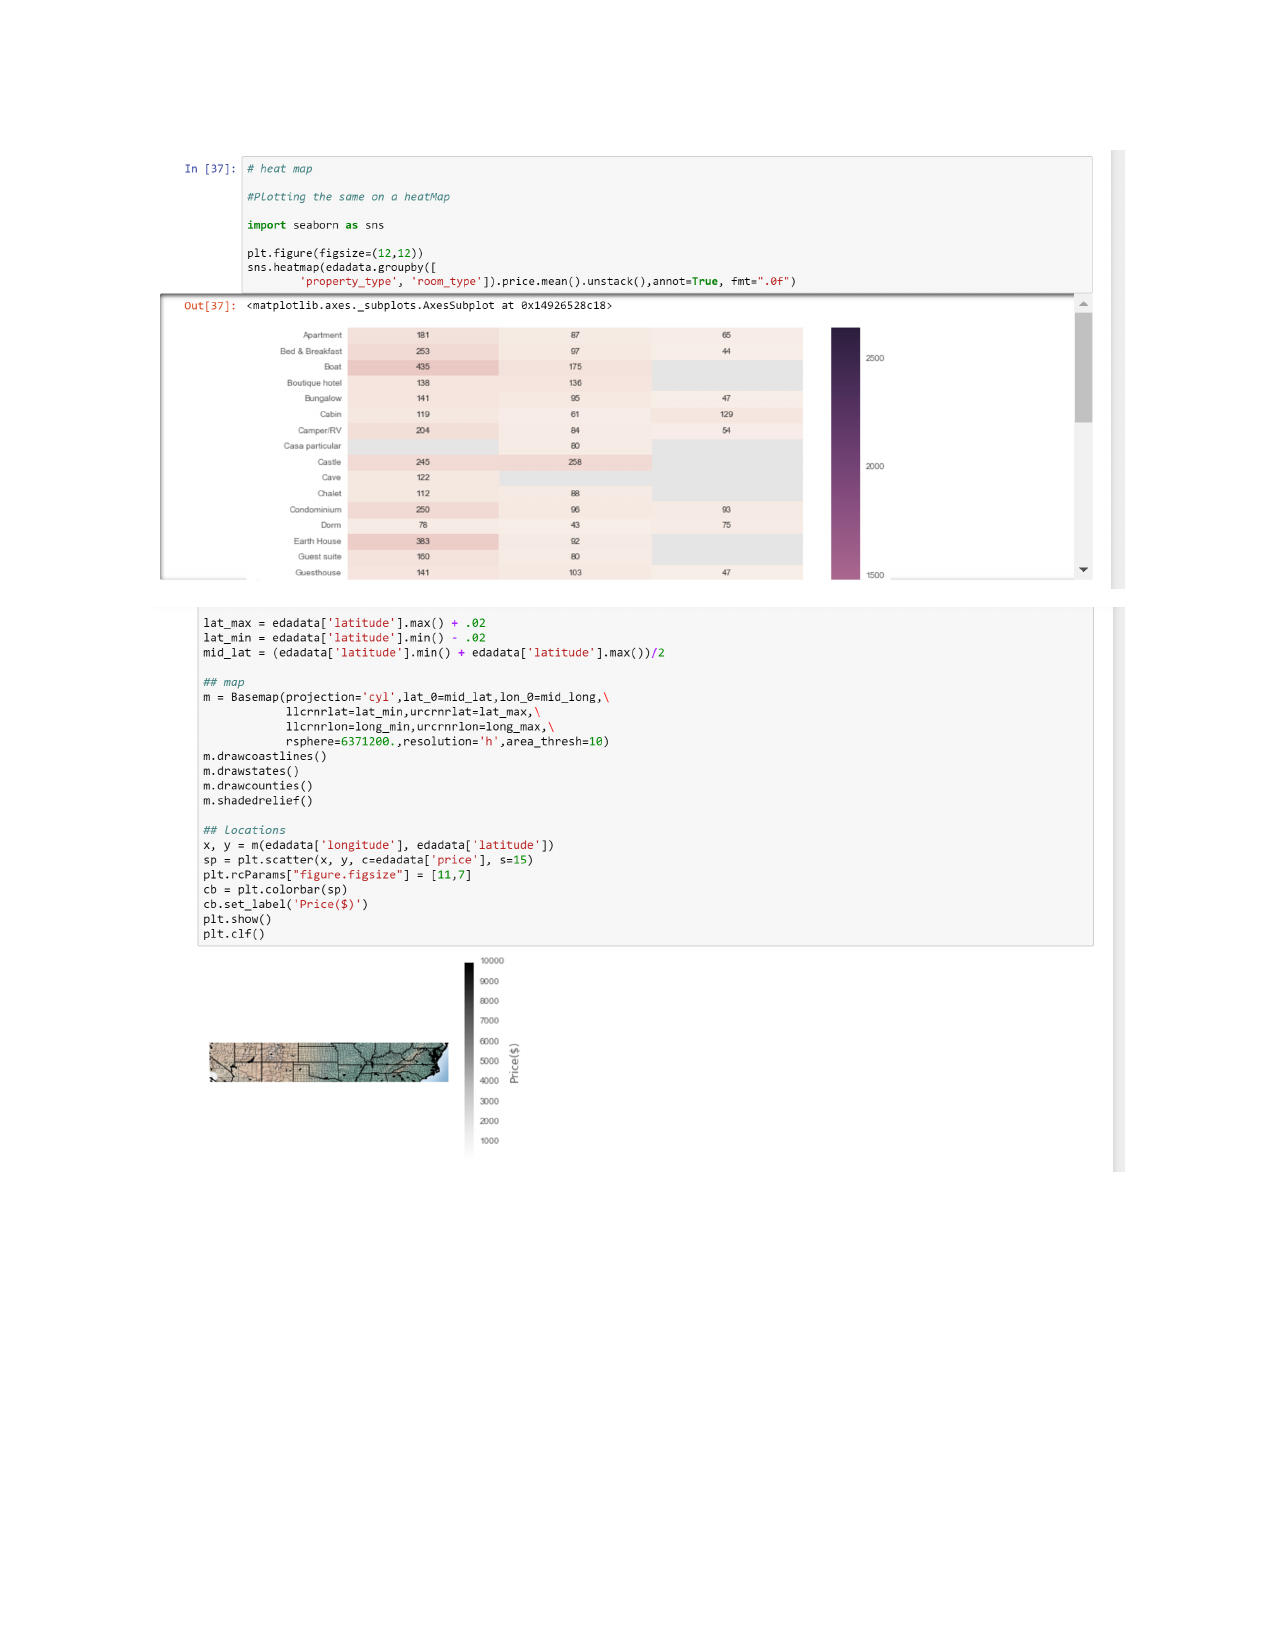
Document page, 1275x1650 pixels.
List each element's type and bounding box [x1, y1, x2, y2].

picture [150, 607, 1125, 1172]
picture [150, 150, 1125, 589]
